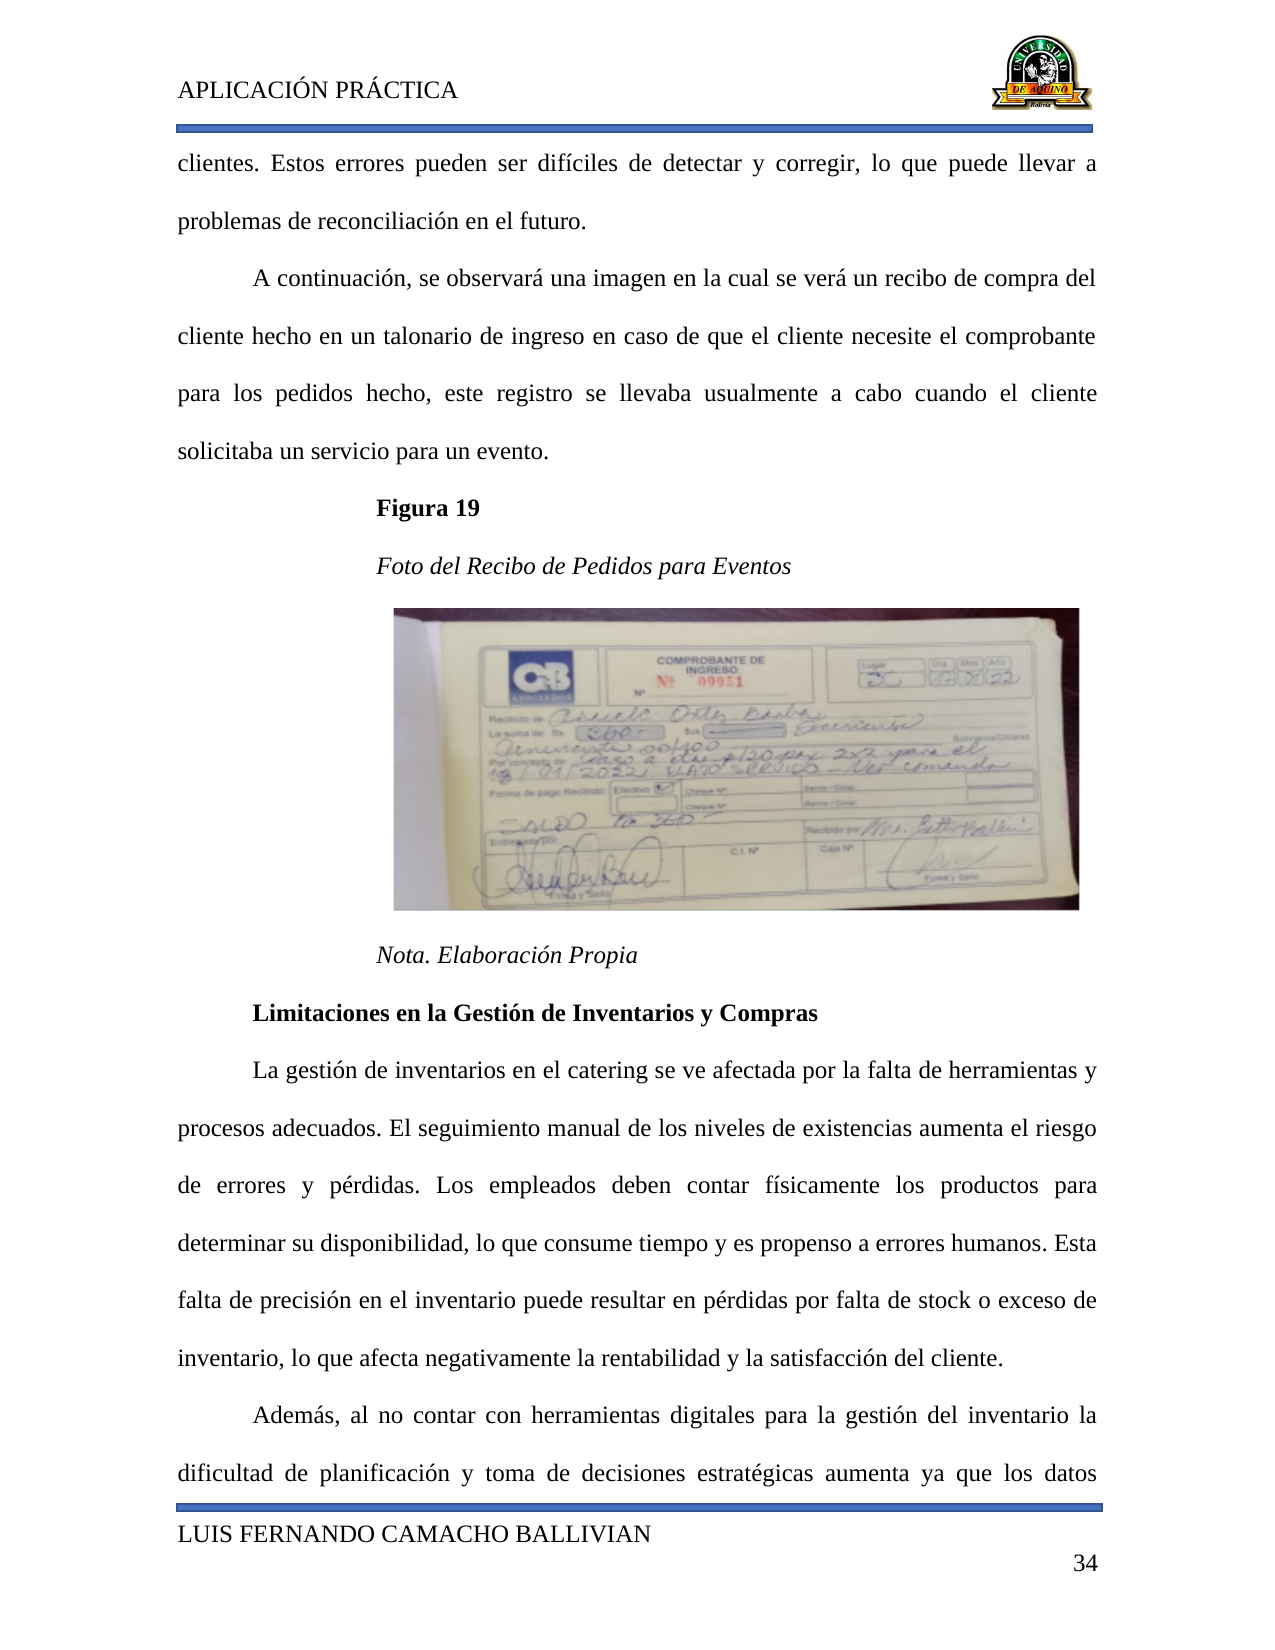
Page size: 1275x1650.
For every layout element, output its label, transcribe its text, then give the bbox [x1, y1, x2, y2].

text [177, 148, 1098, 234]
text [177, 1400, 1098, 1486]
text La gestión de inventarios en el catering se ve afectada por la falta de herramientas y procesos adecuados. El seguimiento manual de los niveles de existencias aumenta el riesgo de errores y pérdidas. Los empleados deben contar físicamente los productos para determinar su disponibilidad, lo que consume tiempo y es propenso a errores humanos. Esta falta de precisión en el inventario puede resultar en pérdidas por falta de stock o exceso de inventario, lo que afecta negativamente la rentabilidad y la satisfacción del cliente. [177, 1055, 1098, 1371]
text Limitaciones en la Gestión de Inventarios y Compras [177, 998, 1098, 1026]
picture [992, 35, 1093, 110]
picture [393, 608, 1081, 912]
text A continuación, se observará una imagen en la cual se verá un recibo de compra del cliente hecho en un talonario de ingreso en caso de que el cliente necesite el comprobante para los pedidos hecho, este registro se llevaba usualmente a cabo cuando el cliente solicitaba un servicio para un evento. [177, 263, 1098, 464]
text Nota. Elaboración Propia [376, 940, 1098, 969]
text Figura 19 Foto del Recibo de Pedidos para Eventos [376, 493, 1098, 579]
